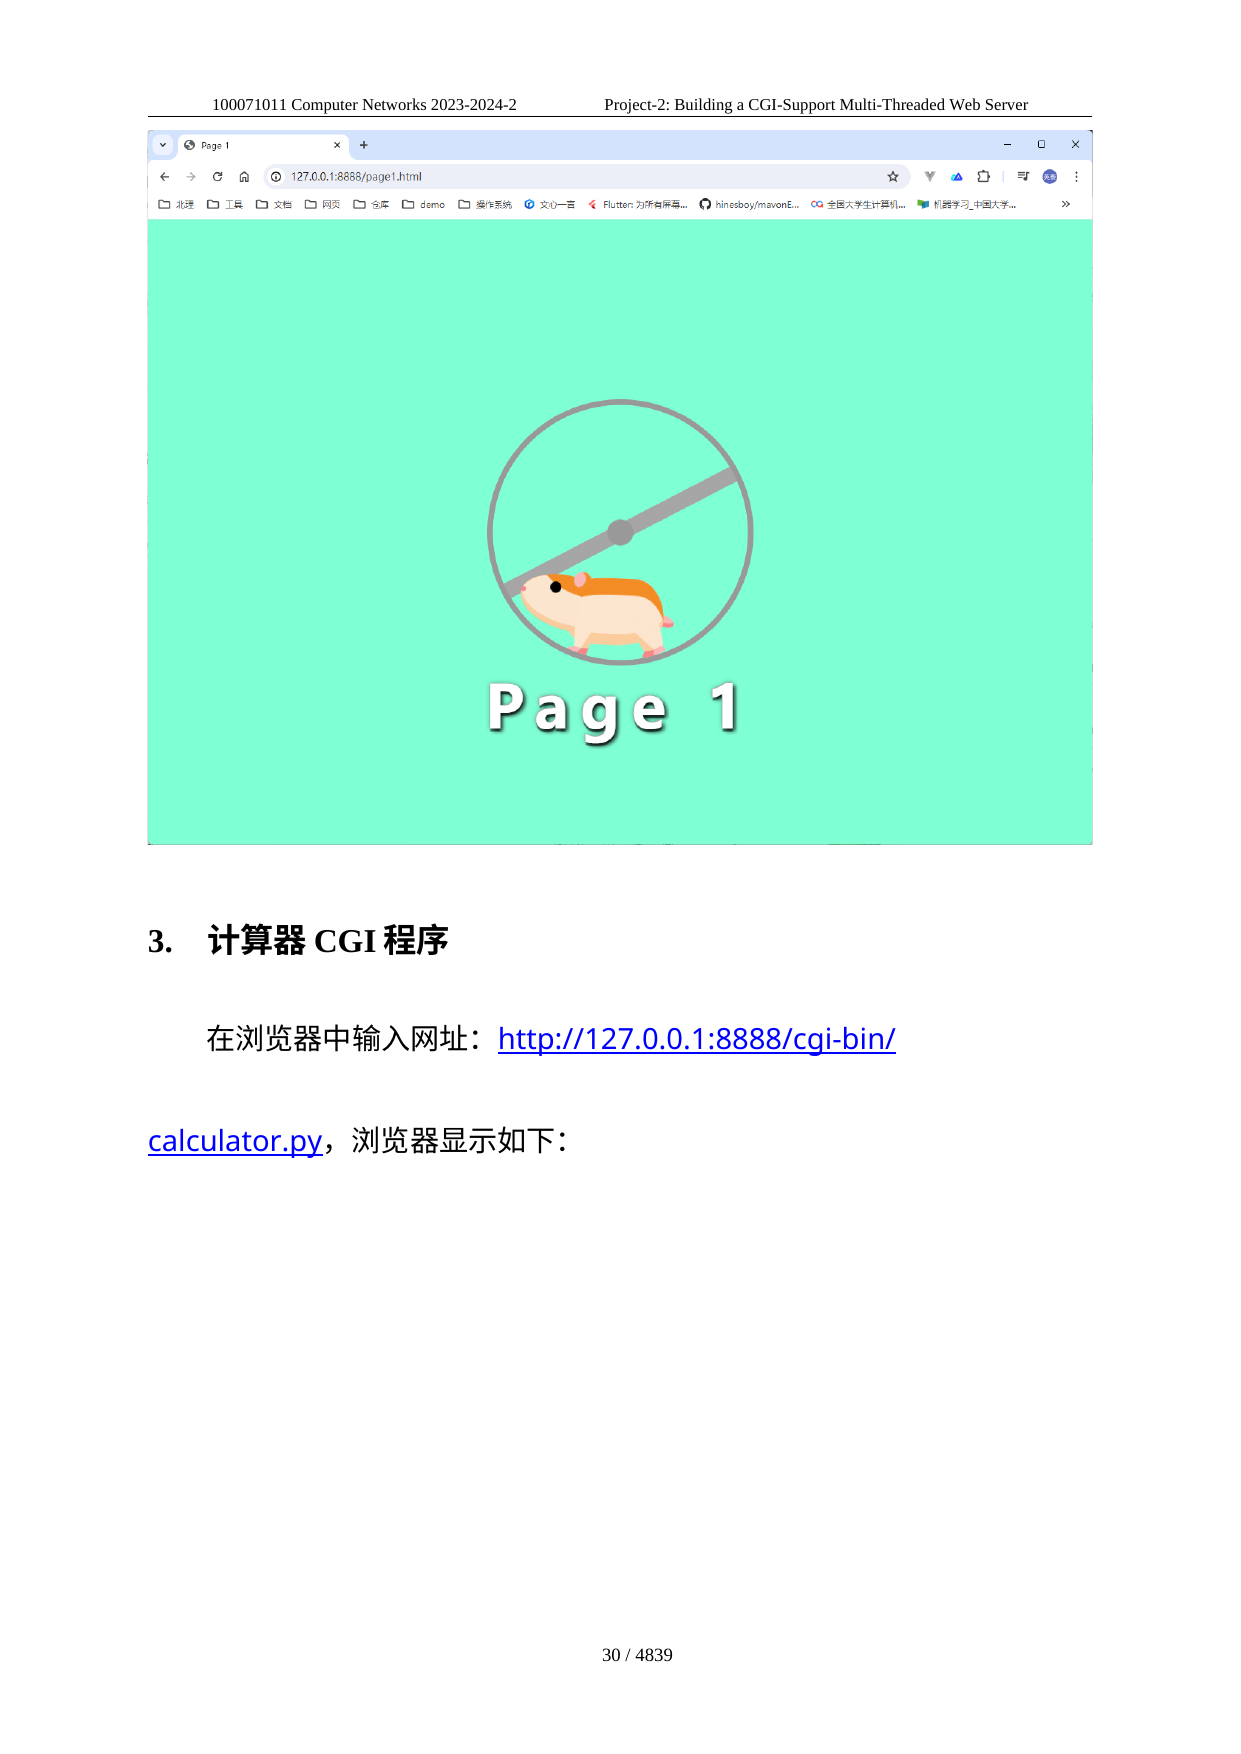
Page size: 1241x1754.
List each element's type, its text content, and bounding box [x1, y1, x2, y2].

picture [147, 130, 1093, 845]
text 在浏览器中输入网址：http://127.0.0.1:8888/cgi-bin/calculator.py，浏览器显示如下： [148, 1003, 1092, 1173]
text 计算器CGI程序 [148, 914, 1092, 962]
